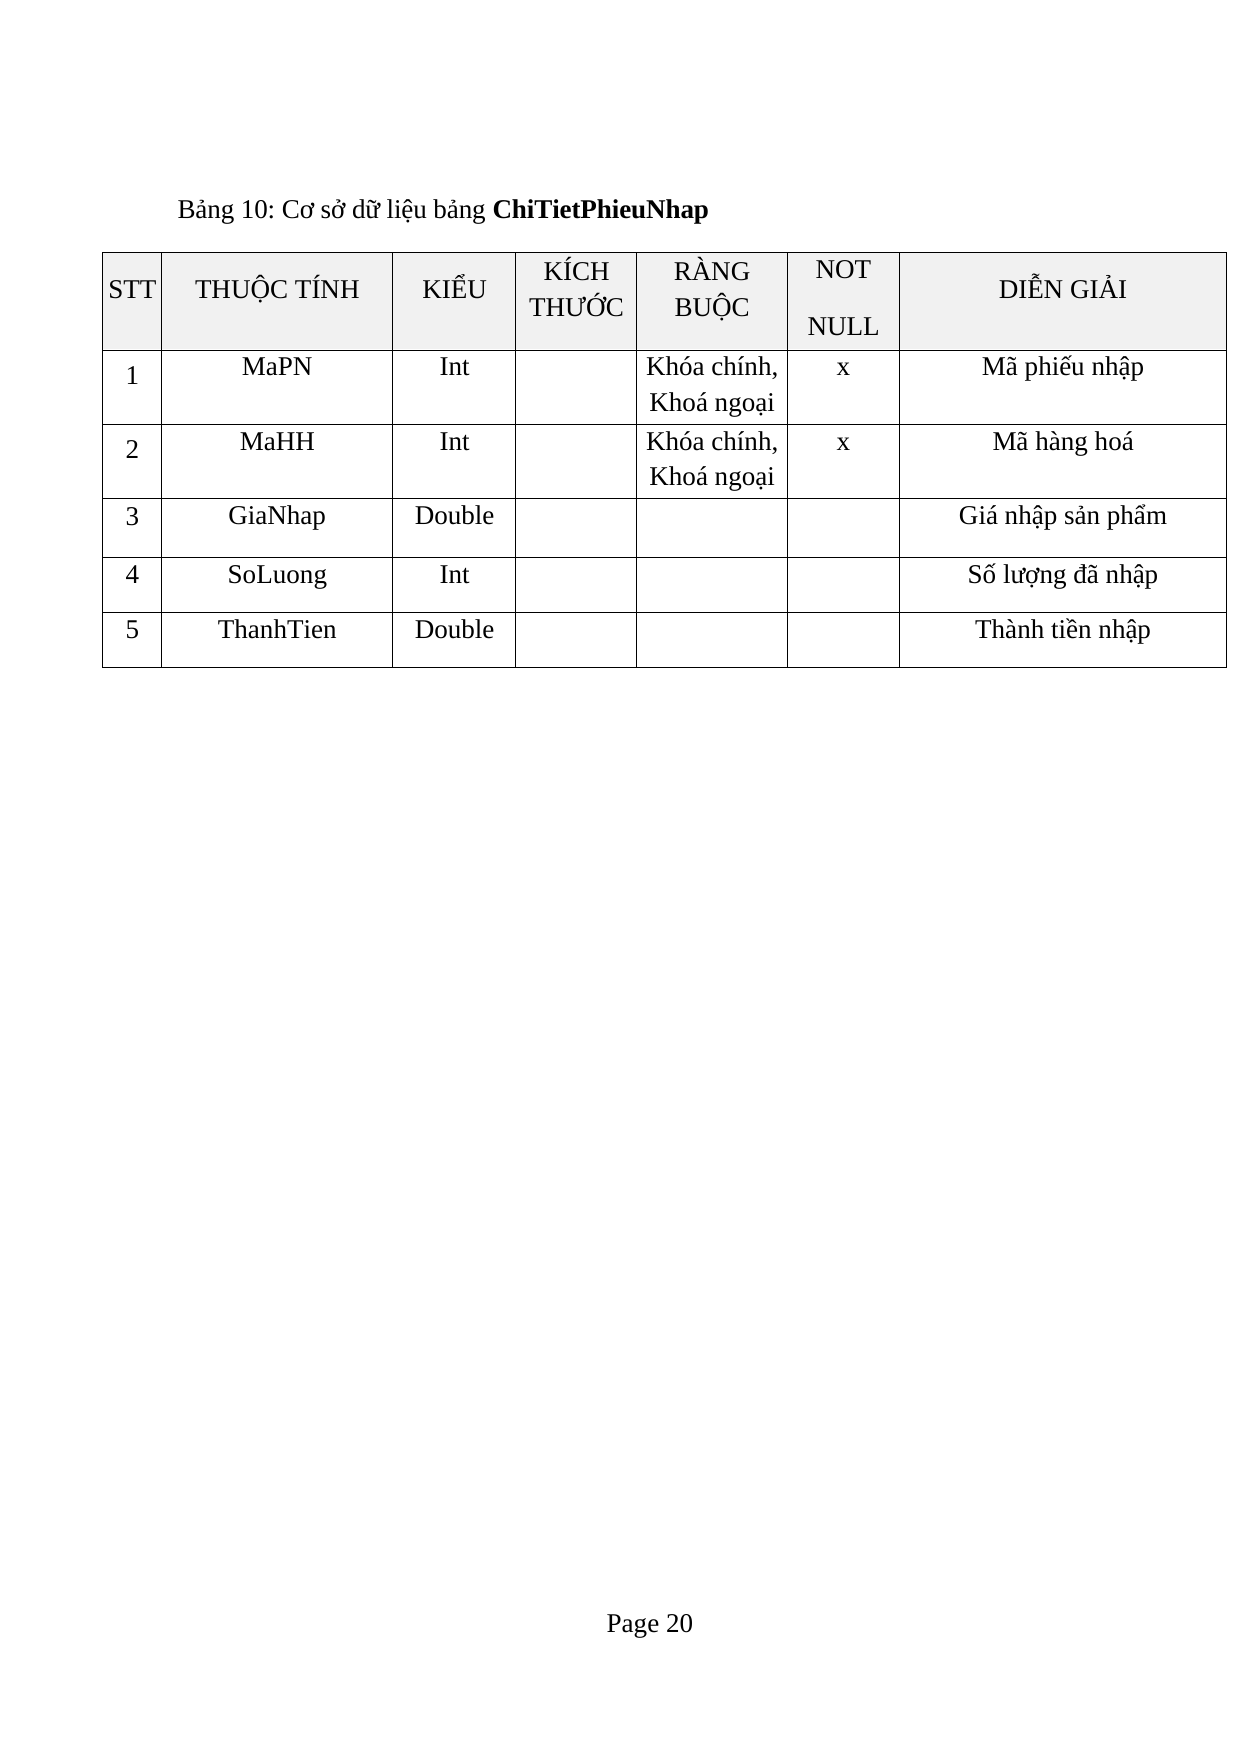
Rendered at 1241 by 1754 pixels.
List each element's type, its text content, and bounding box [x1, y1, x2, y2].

table_cell [516, 499, 636, 557]
table_cell [637, 558, 787, 612]
table_cell Int [393, 558, 515, 612]
table_cell [788, 558, 899, 612]
table_header RÀNG BUỘC [637, 253, 787, 349]
table_cell GiaNhap [162, 499, 392, 557]
table_cell Khóa chính, Khoá ngoại [637, 425, 787, 498]
text Bảng 10: Cơ sở dữ liệu bảng ChiTietPhieuNhap [177, 193, 1122, 224]
table_cell [788, 499, 899, 557]
table_cell [637, 499, 787, 557]
table_cell x [788, 425, 899, 498]
table_cell MaHH [162, 425, 392, 498]
table_cell Số lượng đã nhập [900, 558, 1226, 612]
table_cell 1 [103, 351, 161, 424]
table_header DIỄN GIẢI [900, 253, 1226, 349]
table_cell 2 [103, 425, 161, 498]
table_cell Thành tiền nhập [900, 613, 1226, 667]
table_cell 3 [103, 499, 161, 557]
table_cell [516, 558, 636, 612]
table_cell ThanhTien [162, 613, 392, 667]
table_cell [516, 425, 636, 498]
table_cell x [788, 351, 899, 424]
table_cell [516, 351, 636, 424]
table_header THUỘC TÍNH [162, 253, 392, 349]
table_cell Int [393, 425, 515, 498]
table_cell Mã phiếu nhập [900, 351, 1226, 424]
table_cell Giá nhập sản phẩm [900, 499, 1226, 557]
table_cell MaPN [162, 351, 392, 424]
table_header KIỂU [393, 253, 515, 349]
table_cell 4 [103, 558, 161, 612]
table_cell Mã hàng hoá [900, 425, 1226, 498]
table_cell Double [393, 613, 515, 667]
table_cell SoLuong [162, 558, 392, 612]
table_cell 5 [103, 613, 161, 667]
table_header STT [103, 253, 161, 349]
table_cell Int [393, 351, 515, 424]
table_cell Khóa chính, Khoá ngoại [637, 351, 787, 424]
table_cell Double [393, 499, 515, 557]
table_header KÍCH THƯỚC [516, 253, 636, 349]
table_cell [637, 613, 787, 667]
table_cell [516, 613, 636, 667]
table_header NOT NULL [788, 253, 899, 349]
table_cell [788, 613, 899, 667]
